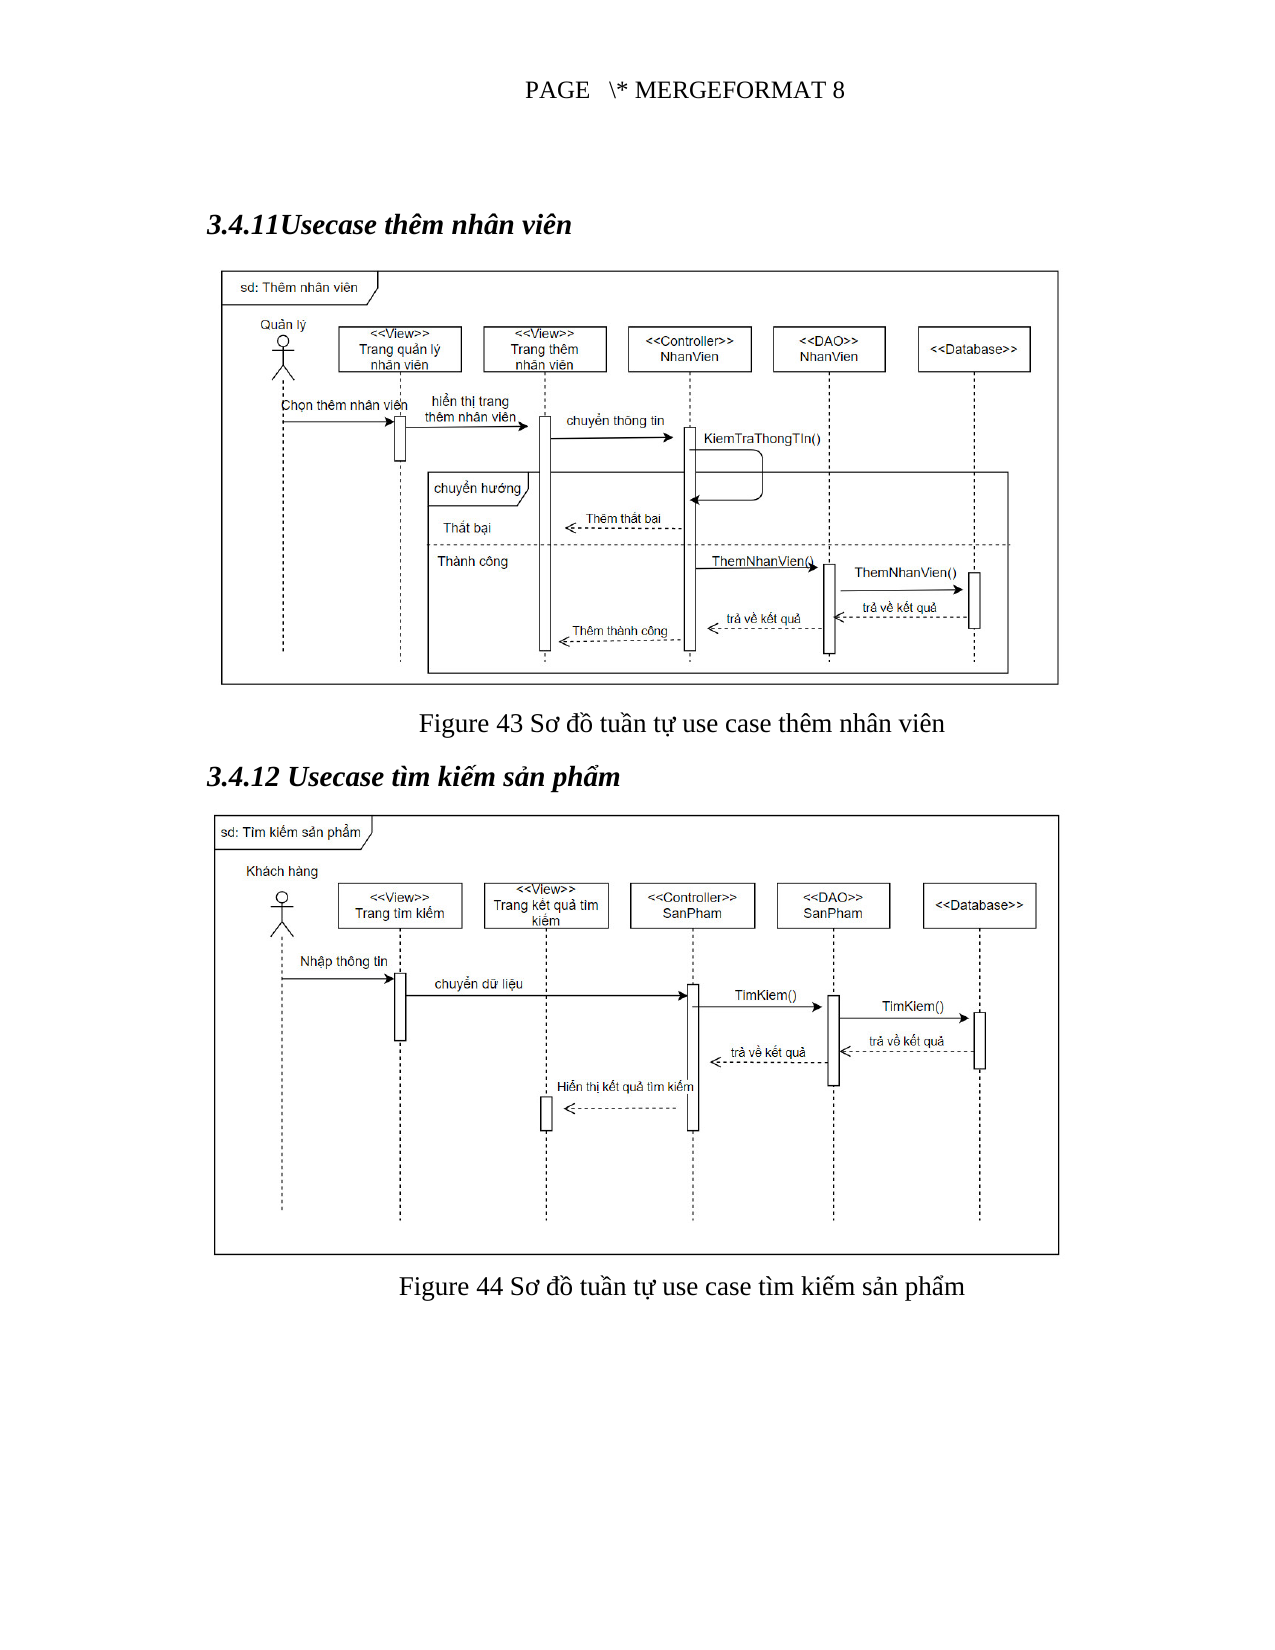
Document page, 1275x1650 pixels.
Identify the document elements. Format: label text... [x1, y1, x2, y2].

text Figure 44 Sơ đồ tuần tự use case tìm kiếm sản phẩm [207, 1270, 1157, 1301]
picture [206, 809, 1072, 1270]
text 3.4.11Usecase thêm nhân viên [207, 207, 1157, 240]
picture [206, 257, 1072, 707]
text Figure 43 Sơ đồ tuần tự use case thêm nhân viên [207, 707, 1157, 738]
text 3.4.12 Usecase tìm kiếm sản phẩm [207, 759, 1157, 793]
